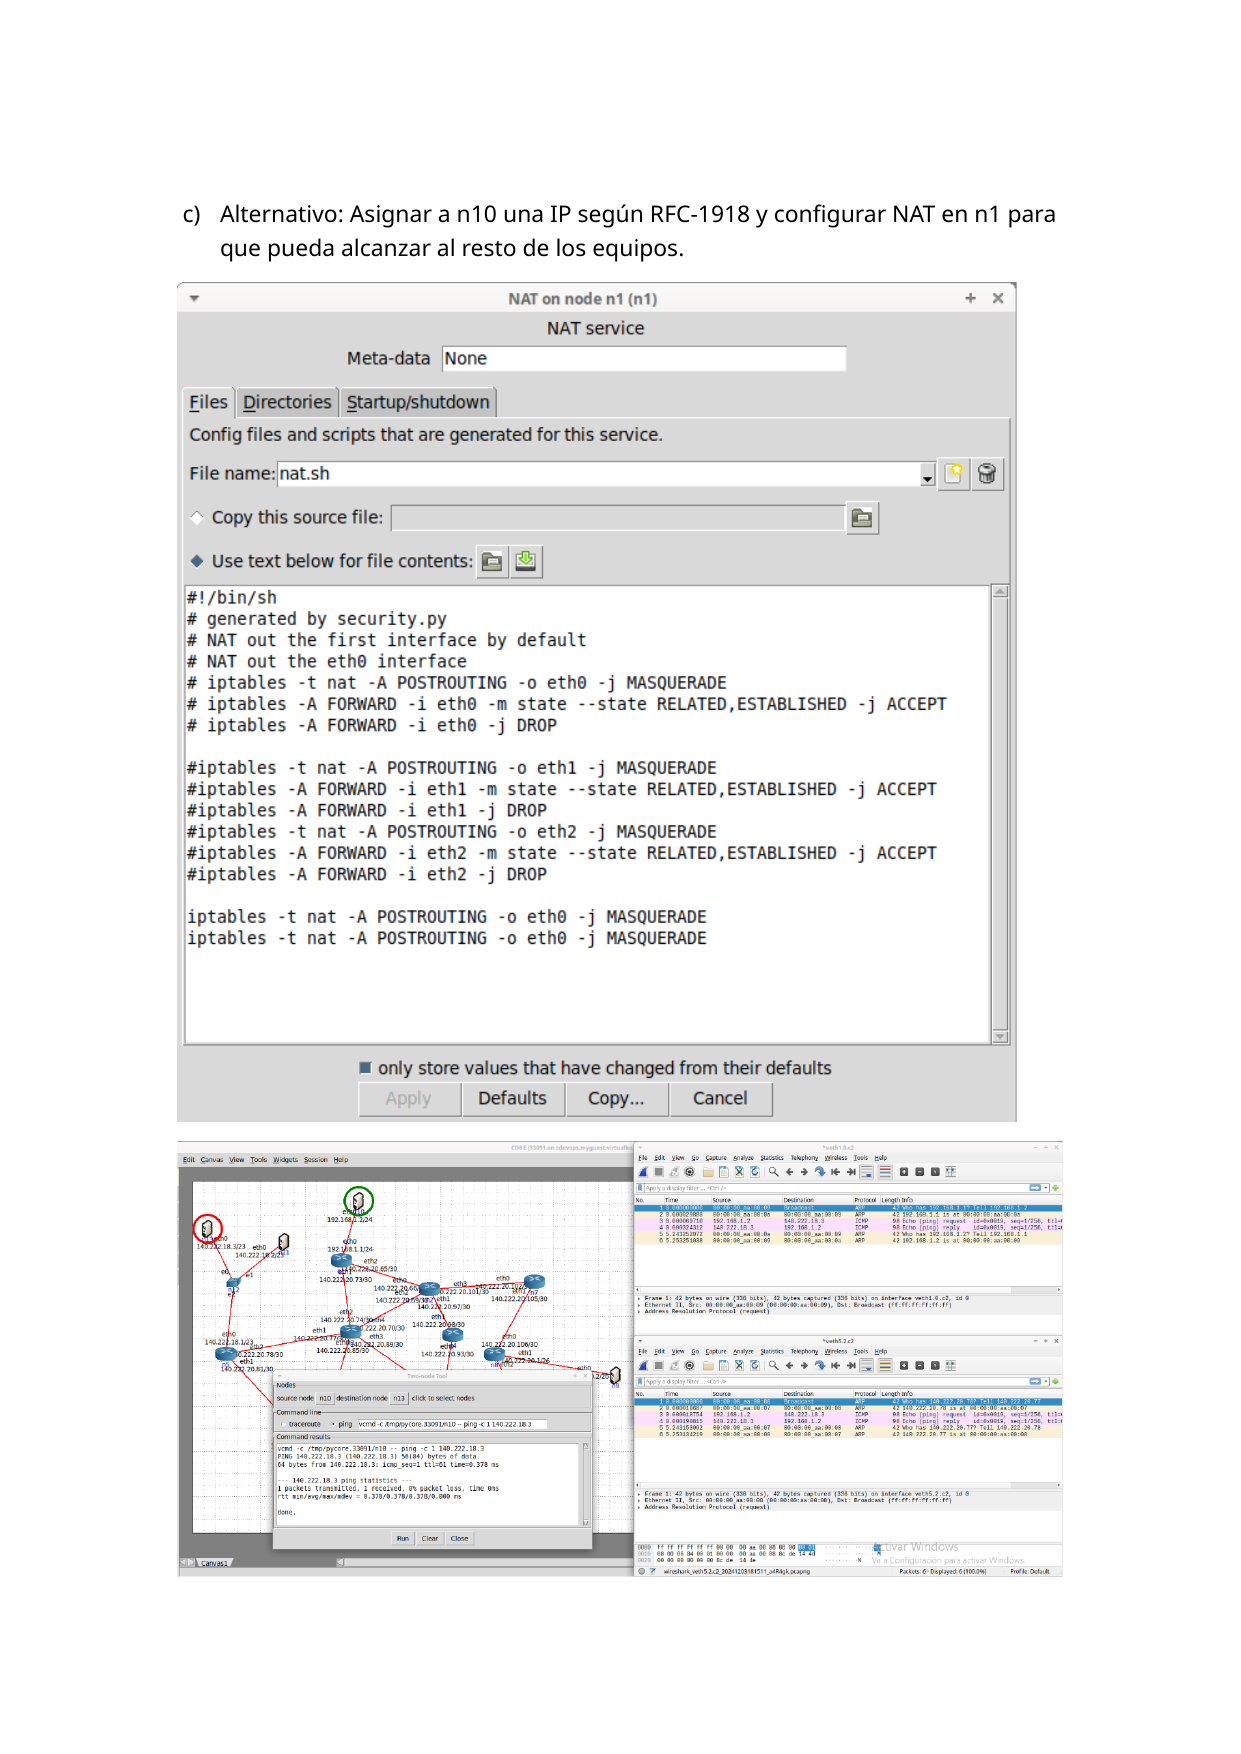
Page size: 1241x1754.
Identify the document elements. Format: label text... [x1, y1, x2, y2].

picture [177, 282, 1017, 1122]
list Alternativo: Asignar a n10 una IP según RFC-1918 y configurar NAT en n1 para que pueda alcanzar al resto de los equipos. [182, 198, 1063, 263]
picture [177, 1141, 1063, 1577]
